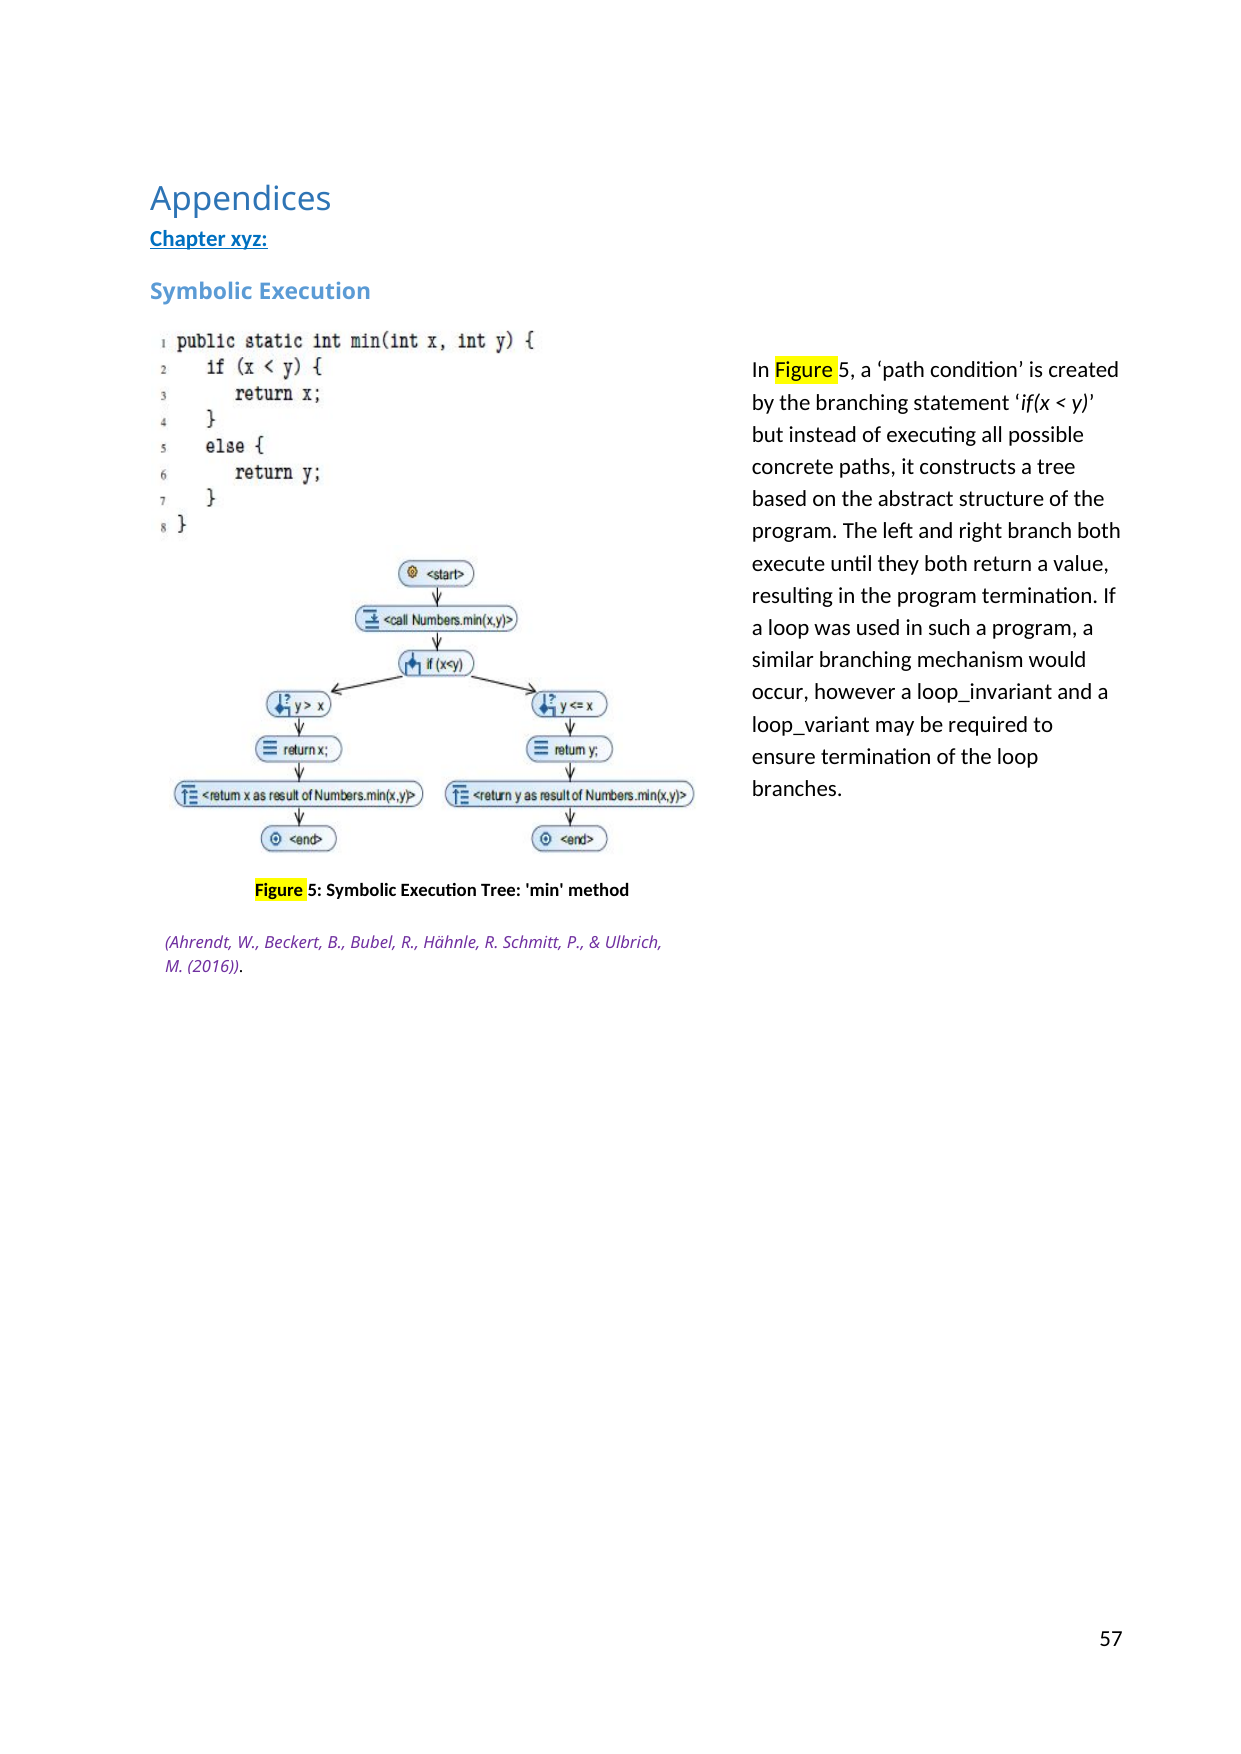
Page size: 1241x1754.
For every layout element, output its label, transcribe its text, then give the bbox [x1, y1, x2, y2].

picture [151, 309, 574, 544]
list In Figure 5, a ‘path condition’ is created by the branching statement ‘if(x < y)’ but instead of executing all possible concrete paths, it constructs a tree based on the abstract structure of the program. The left and right branch both execute until they both return a value, resulting in the program termination. If a loop was used in such a program, a similar branching mechanism would occur, however a loop_invariant and a loop_variant may be required to ensure termination of the loop branches. [150, 356, 1122, 802]
picture [151, 545, 733, 868]
subtitle Symbolic Execution [150, 275, 1122, 306]
subtitle Appendices [150, 175, 1122, 220]
subtitle Chapter xyz: [150, 224, 1122, 252]
